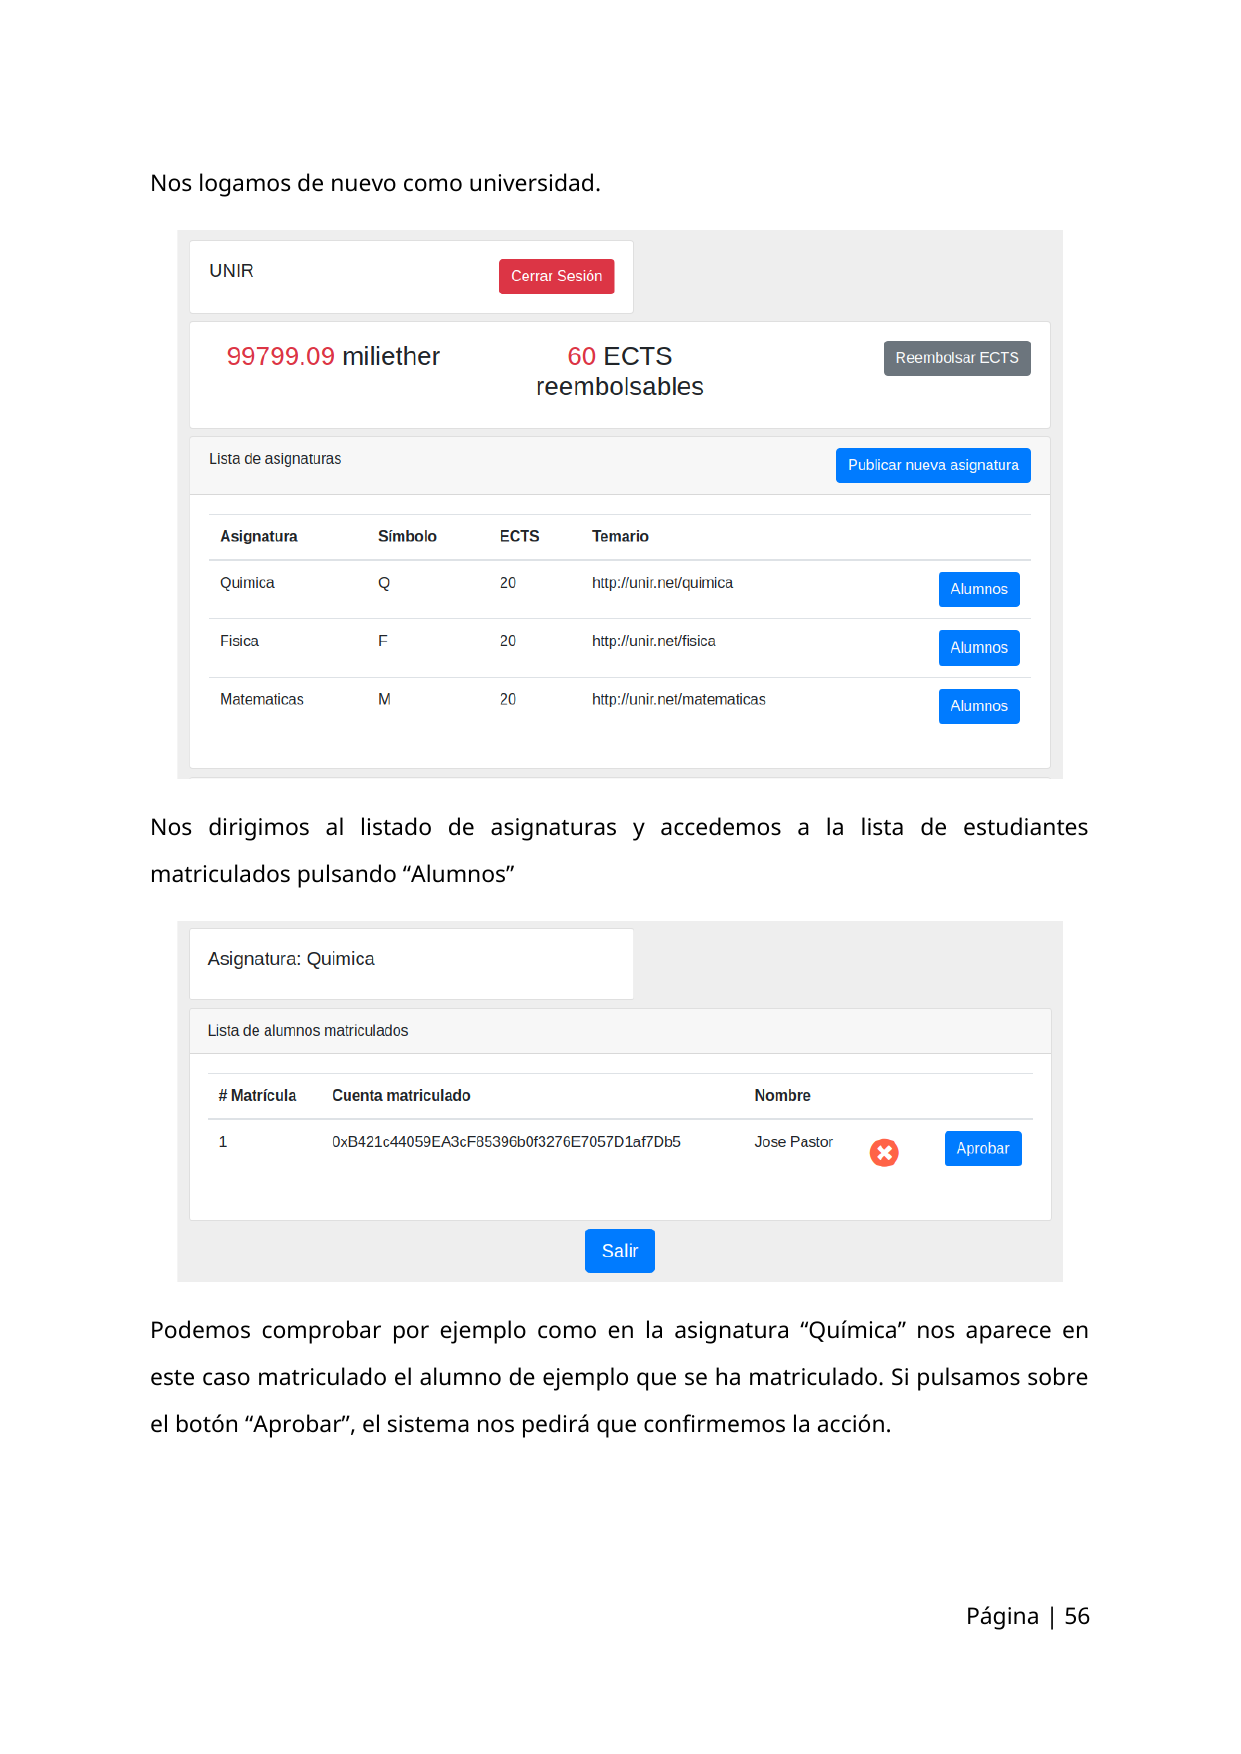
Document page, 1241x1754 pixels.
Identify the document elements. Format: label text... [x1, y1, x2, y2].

picture [177, 230, 1063, 779]
text Podemos comprobar por ejemplo como en la asignatura “Química” nos aparece en este caso matriculado el alumno de ejemplo que se ha matriculado. Si pulsamos sobre el botón “Aprobar”, el sistema nos pedirá que confirmemos la acción. [150, 1314, 1090, 1439]
picture [177, 921, 1063, 1282]
text Nos dirigimos al listado de asignaturas y accedemos a la lista de estudiantes matriculados pulsando “Alumnos” [150, 811, 1090, 889]
text Nos logamos de nuevo como universidad. [150, 167, 1090, 198]
